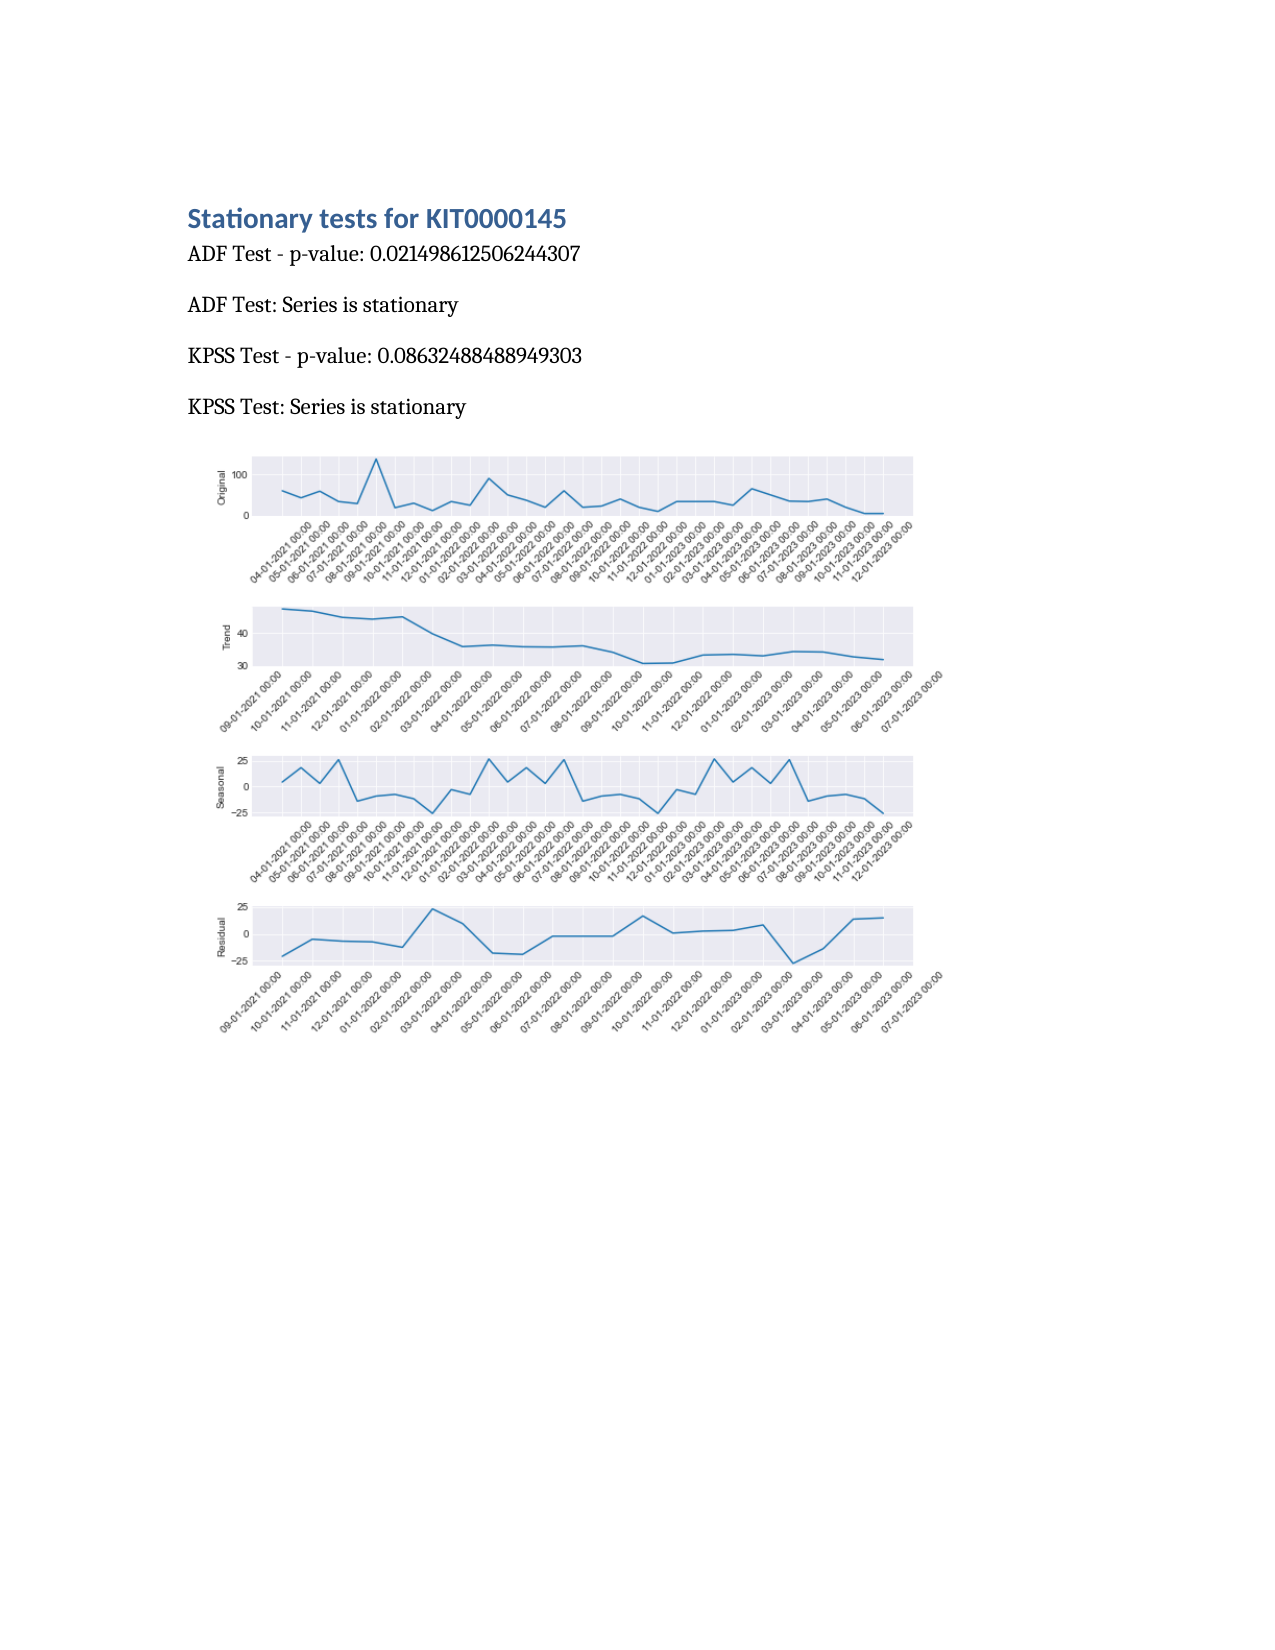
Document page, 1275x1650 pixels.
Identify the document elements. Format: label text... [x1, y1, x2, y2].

subtitle Stationary tests for KIT0000145 [187, 200, 1087, 236]
text KPSS Test: Series is stationary [187, 394, 1087, 420]
text ADF Test: Series is stationary [187, 292, 1087, 318]
text ADF Test - p-value: 0.021498612506244307 [187, 241, 1087, 267]
text KPSS Test - p-value: 0.08632488488949303 [187, 343, 1087, 369]
picture [206, 445, 957, 1046]
